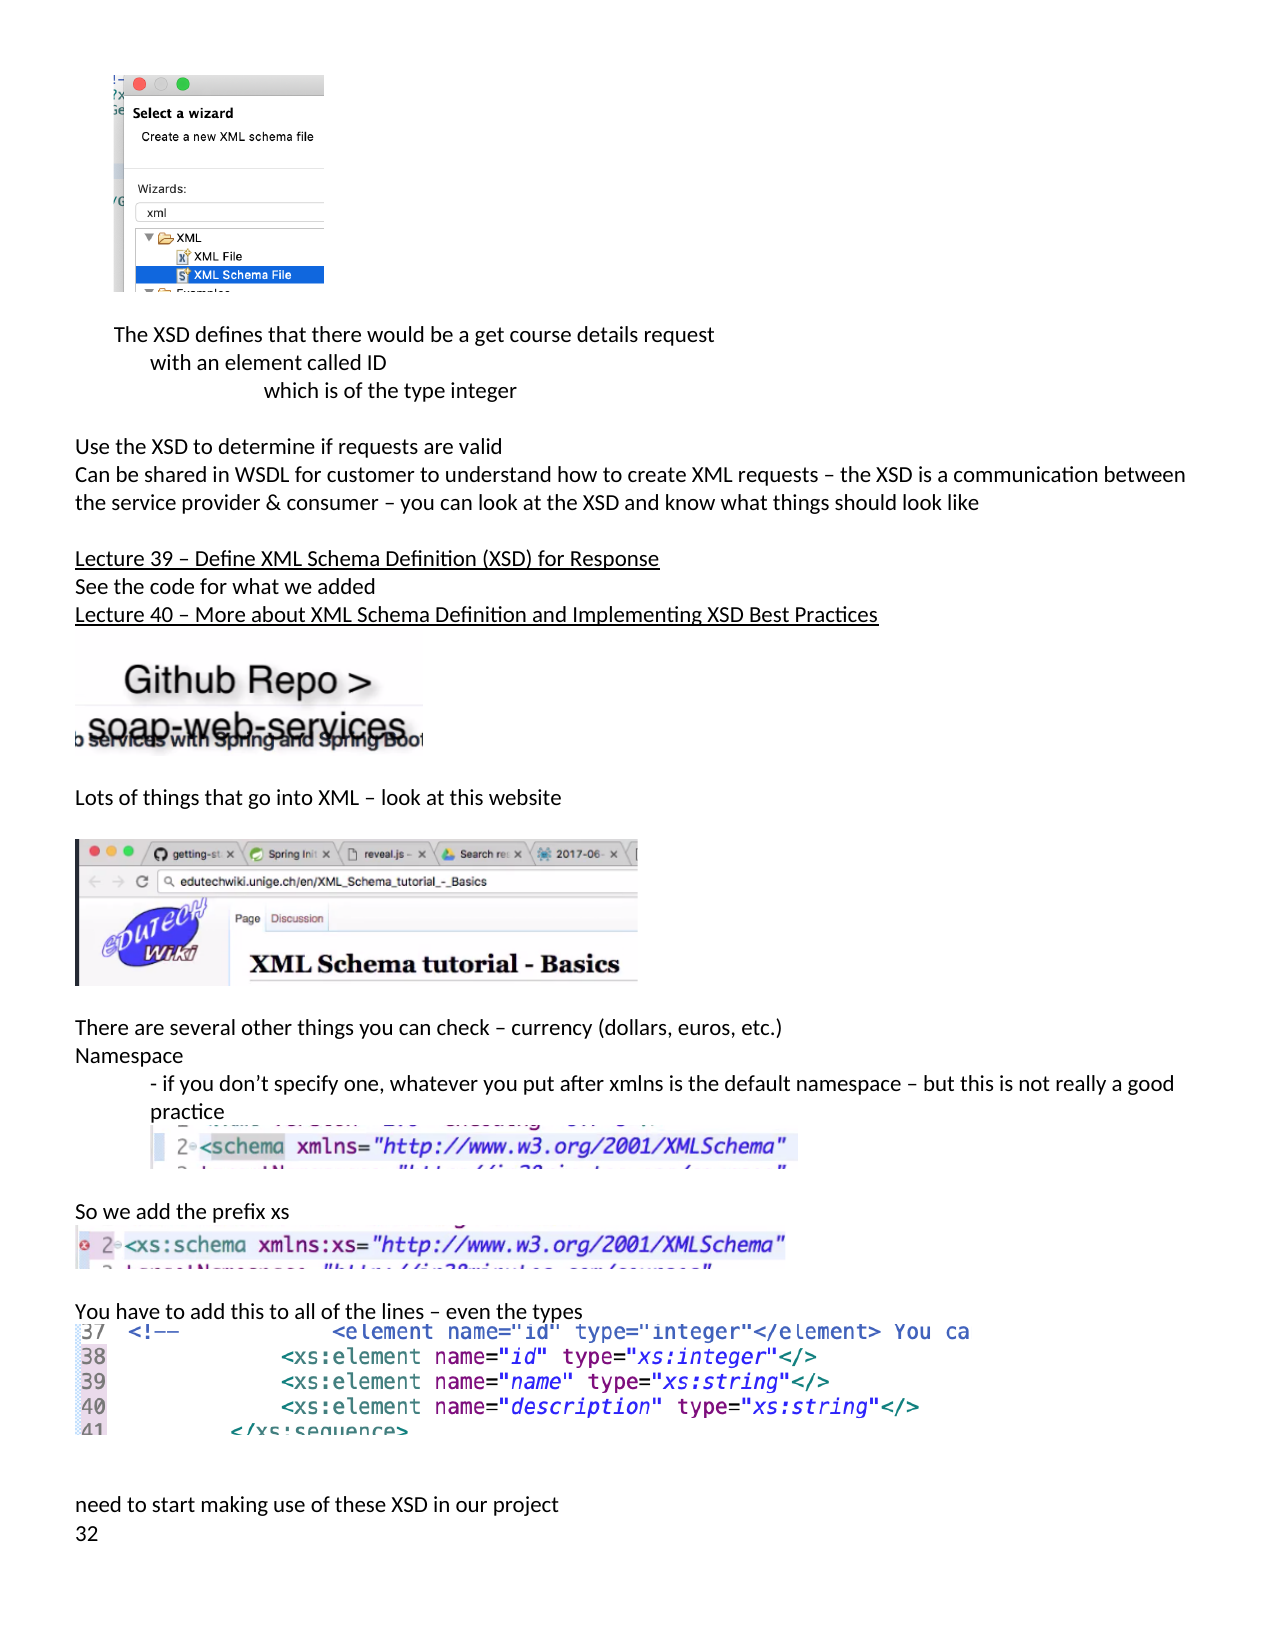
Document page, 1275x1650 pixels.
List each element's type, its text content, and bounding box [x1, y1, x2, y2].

text So we add the prefix xs [75, 1197, 1200, 1225]
text Can be shared in WSDL for customer to understand how to create XML requests – the XSD is a communication between the service provider & consumer – you can look at the XSD and know what things should look like [75, 460, 1200, 516]
text need to start making use of these XSD in our project [75, 1490, 1200, 1518]
text There are several other things you can check – currency (dollars, euros, etc.) [75, 1013, 1200, 1041]
text Namespace [75, 1041, 1200, 1069]
picture [75, 1324, 972, 1435]
picture [75, 839, 638, 986]
picture [75, 1225, 786, 1269]
text Lecture 40 – More about XML Schema Definition and Implementing XSD Best Practices [75, 600, 1200, 628]
text which is of the type integer [263, 376, 1200, 404]
text The XSD defines that there would be a get course details request [113, 320, 1200, 348]
text Lots of things that go into XML – look at this website [75, 783, 1200, 811]
picture [113, 75, 324, 292]
picture [150, 1125, 798, 1169]
text Use the XSD to determine if requests are valid [75, 432, 1200, 460]
text with an element called ID [113, 348, 1200, 376]
picture [75, 628, 423, 756]
text Lecture 39 – Define XML Schema Definition (XSD) for Response [75, 544, 1200, 572]
text You have to add this to all of the lines – even the types [75, 1297, 1200, 1325]
text See the code for what we added [75, 572, 1200, 600]
text - if you don’t specify one, whatever you put after xmlns is the default namespace – but this is not really a good practice [150, 1069, 1200, 1125]
